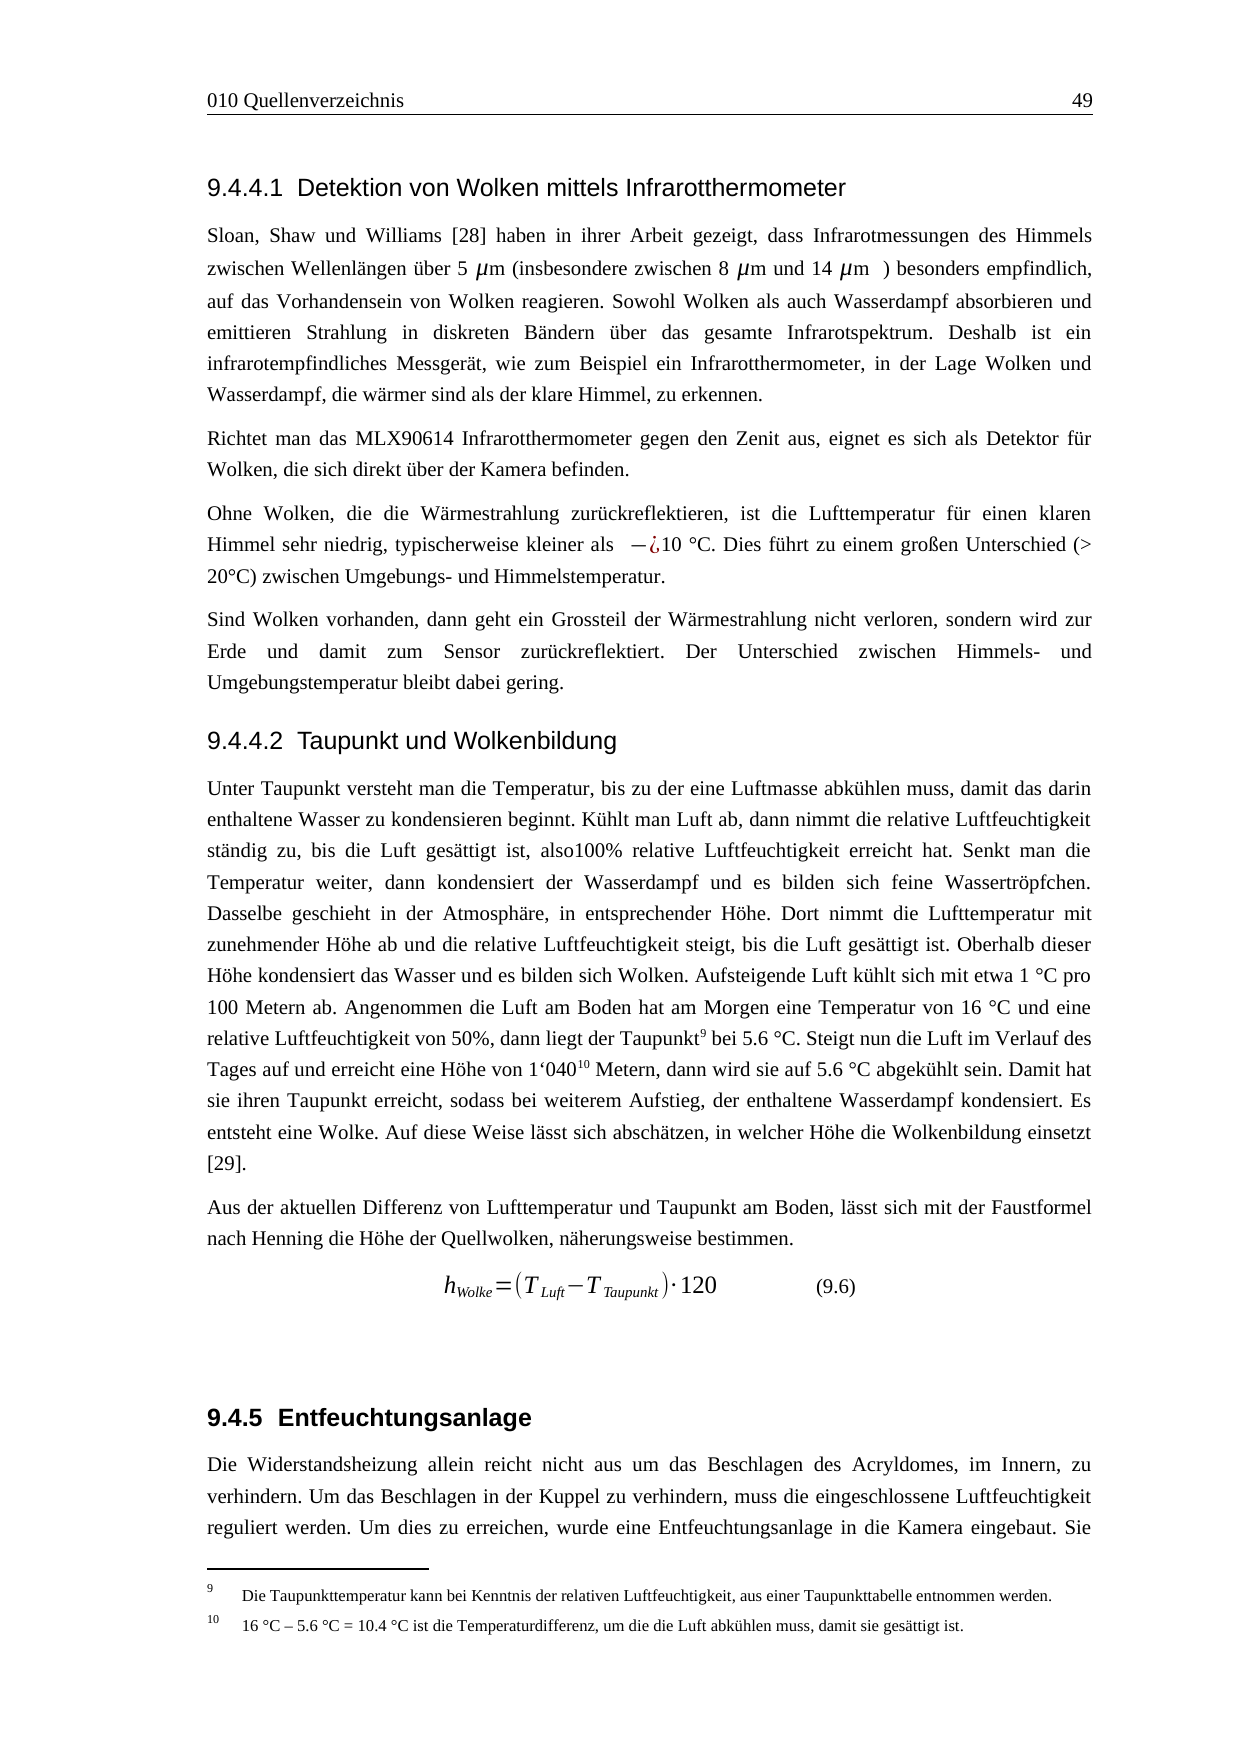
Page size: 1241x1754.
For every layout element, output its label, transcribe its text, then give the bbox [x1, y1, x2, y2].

text Sind Wolken vorhanden, dann geht ein Grossteil der Wärmestrahlung nicht verloren, sondern wird zur Erde und damit zum Sensor zurückreflektiert. Der Unterschied zwischen Himmels- und Umgebungstemperatur bleibt dabei gering. [207, 607, 1093, 694]
subtitle Taupunkt und Wolkenbildung [207, 726, 1093, 755]
text Sloan, Shaw und Williams [28] haben in ihrer Arbeit gezeigt, dass Infrarotmessungen des Himmels zwischen Wellenlängen über 5 m (insbesondere zwischen 8 m und 14 m ) besonders empfindlich, auf das Vorhandensein von Wolken reagieren. Sowohl Wolken als auch Wasserdampf absorbieren und emittieren Strahlung in diskreten Bändern über das gesamte Infrarotspektrum. Deshalb ist ein infrarotempfindliches Messgerät, wie zum Beispiel ein Infrarotthermometer, in der Lage Wolken und Wasserdampf, die wärmer sind als der klare Himmel, zu erkennen. [207, 222, 1093, 406]
text Unter Taupunkt versteht man die Temperatur, bis zu der eine Luftmasse abkühlen muss, damit das darin enthaltene Wasser zu kondensieren beginnt. Kühlt man Luft ab, dann nimmt die relative Luftfeuchtigkeit ständig zu, bis die Luft gesättigt ist, also100% relative Luftfeuchtigkeit erreicht hat. Senkt man die Temperatur weiter, dann kondensiert der Wasserdampf und es bilden sich feine Wassertröpfchen. Dasselbe geschieht in der Atmosphäre, in entsprechender Höhe. Dort nimmt die Lufttemperatur mit zunehmender Höhe ab und die relative Luftfeuchtigkeit steigt, bis die Luft gesättigt ist. Oberhalb dieser Höhe kondensiert das Wasser und es bilden sich Wolken. Aufsteigende Luft kühlt sich mit etwa 1 °C pro 100 Metern ab. Angenommen die Luft am Boden hat am Morgen eine Temperatur von 16 °C und eine relative Luftfeuchtigkeit von 50%, dann liegt der Taupunkt bei 5.6 °C. Steigt nun die Luft im Verlauf des Tages auf und erreicht eine Höhe von 1‘040 Metern, dann wird sie auf 5.6 °C abgekühlt sein. Damit hat sie ihren Taupunkt erreicht, sodass bei weiterem Aufstieg, der enthaltene Wasserdampf kondensiert. Es entsteht eine Wolke. Auf diese Weise lässt sich abschätzen, in welcher Höhe die Wolkenbildung einsetzt [29]. [207, 776, 1093, 1175]
text Ohne Wolken, die die Wärmestrahlung zurückreflektieren, ist die Lufttemperatur für einen klaren Himmel sehr niedrig, typischerweise kleiner als 10 °C. Dies führt zu einem großen Unterschied (> 20°C) zwischen Umgebungs- und Himmelstemperatur. [207, 501, 1093, 588]
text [207, 1452, 1093, 1539]
subtitle Entfeuchtungsanlage [207, 1402, 1093, 1431]
text Richtet man das MLX90614 Infrarotthermometer gegen den Zenit aus, eignet es sich als Detektor für Wolken, die sich direkt über der Kamera befinden. [207, 426, 1093, 481]
subtitle Detektion von Wolken mittels Infrarotthermometer [207, 173, 1093, 201]
text Aus der aktuellen Differenz von Lufttemperatur und Taupunkt am Boden, lässt sich mit der Faustformel nach Henning die Höhe der Quellwolken, näherungsweise bestimmen. [207, 1194, 1093, 1250]
